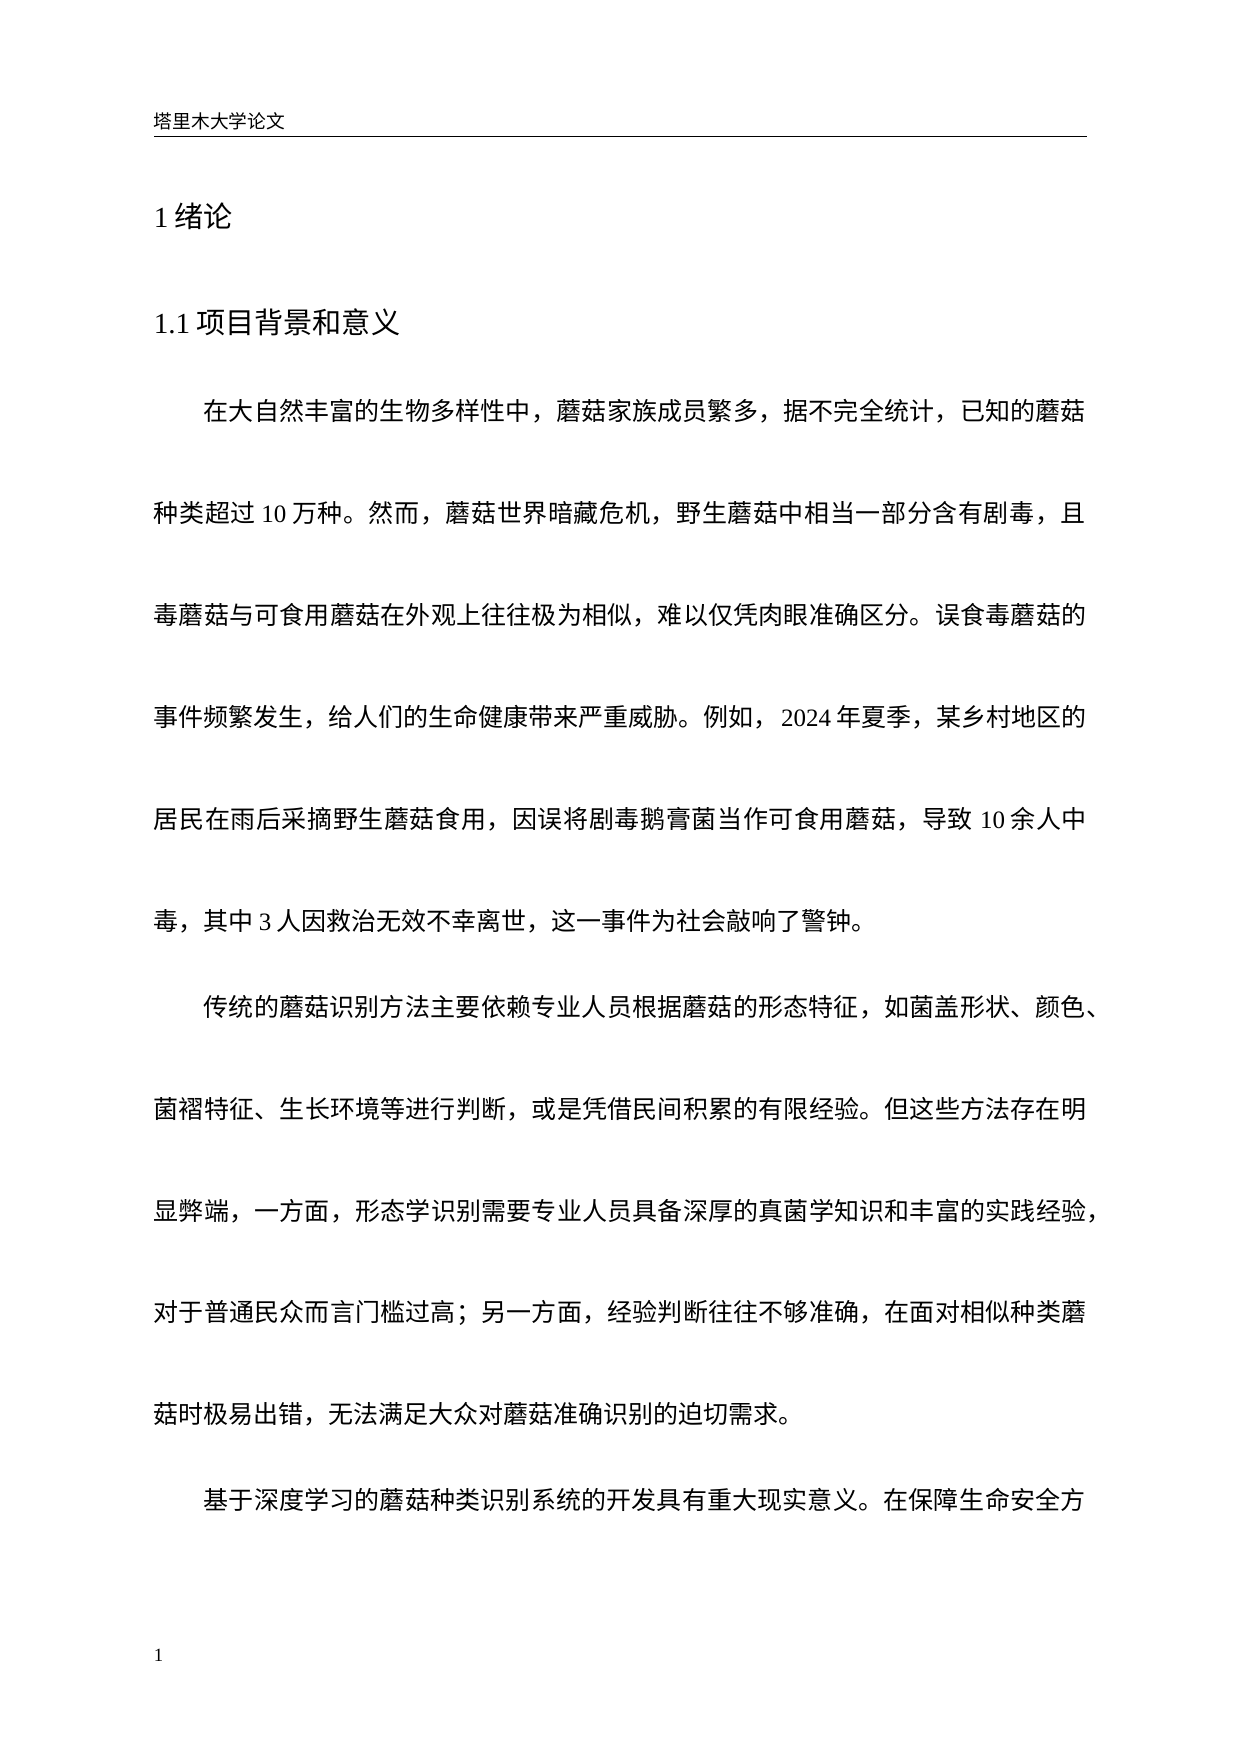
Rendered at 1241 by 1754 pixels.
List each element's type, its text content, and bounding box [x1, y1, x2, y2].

subtitle 1.1项目背景和意义 [153, 287, 1087, 355]
text 传统的蘑菇识别方法主要依赖专业人员根据蘑菇的形态特征，如菌盖形状、颜色、菌褶特征、生长环境等进行判断，或是凭借民间积累的有限经验。但这些方法存在明显弊端，一方面，形态学识别需要专业人员具备深厚的真菌学知识和丰富的实践经验，对于普通民众而言门槛过高；另一方面，经验判断往往不够准确，在面对相似种类蘑菇时极易出错，无法满足大众对蘑菇准确识别的迫切需求。 [153, 971, 1087, 1447]
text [153, 1465, 1087, 1533]
text 在大自然丰富的生物多样性中，蘑菇家族成员繁多，据不完全统计，已知的蘑菇种类超过10万种。然而，蘑菇世界暗藏危机，野生蘑菇中相当一部分含有剧毒，且毒蘑菇与可食用蘑菇在外观上往往极为相似，难以仅凭肉眼准确区分。误食毒蘑菇的事件频繁发生，给人们的生命健康带来严重威胁。例如，2024年夏季，某乡村地区的居民在雨后采摘野生蘑菇食用，因误将剧毒鹅膏菌当作可食用蘑菇，导致10余人中毒，其中3人因救治无效不幸离世，这一事件为社会敲响了警钟。 [153, 376, 1087, 953]
subtitle 1绪论 [153, 181, 1087, 249]
